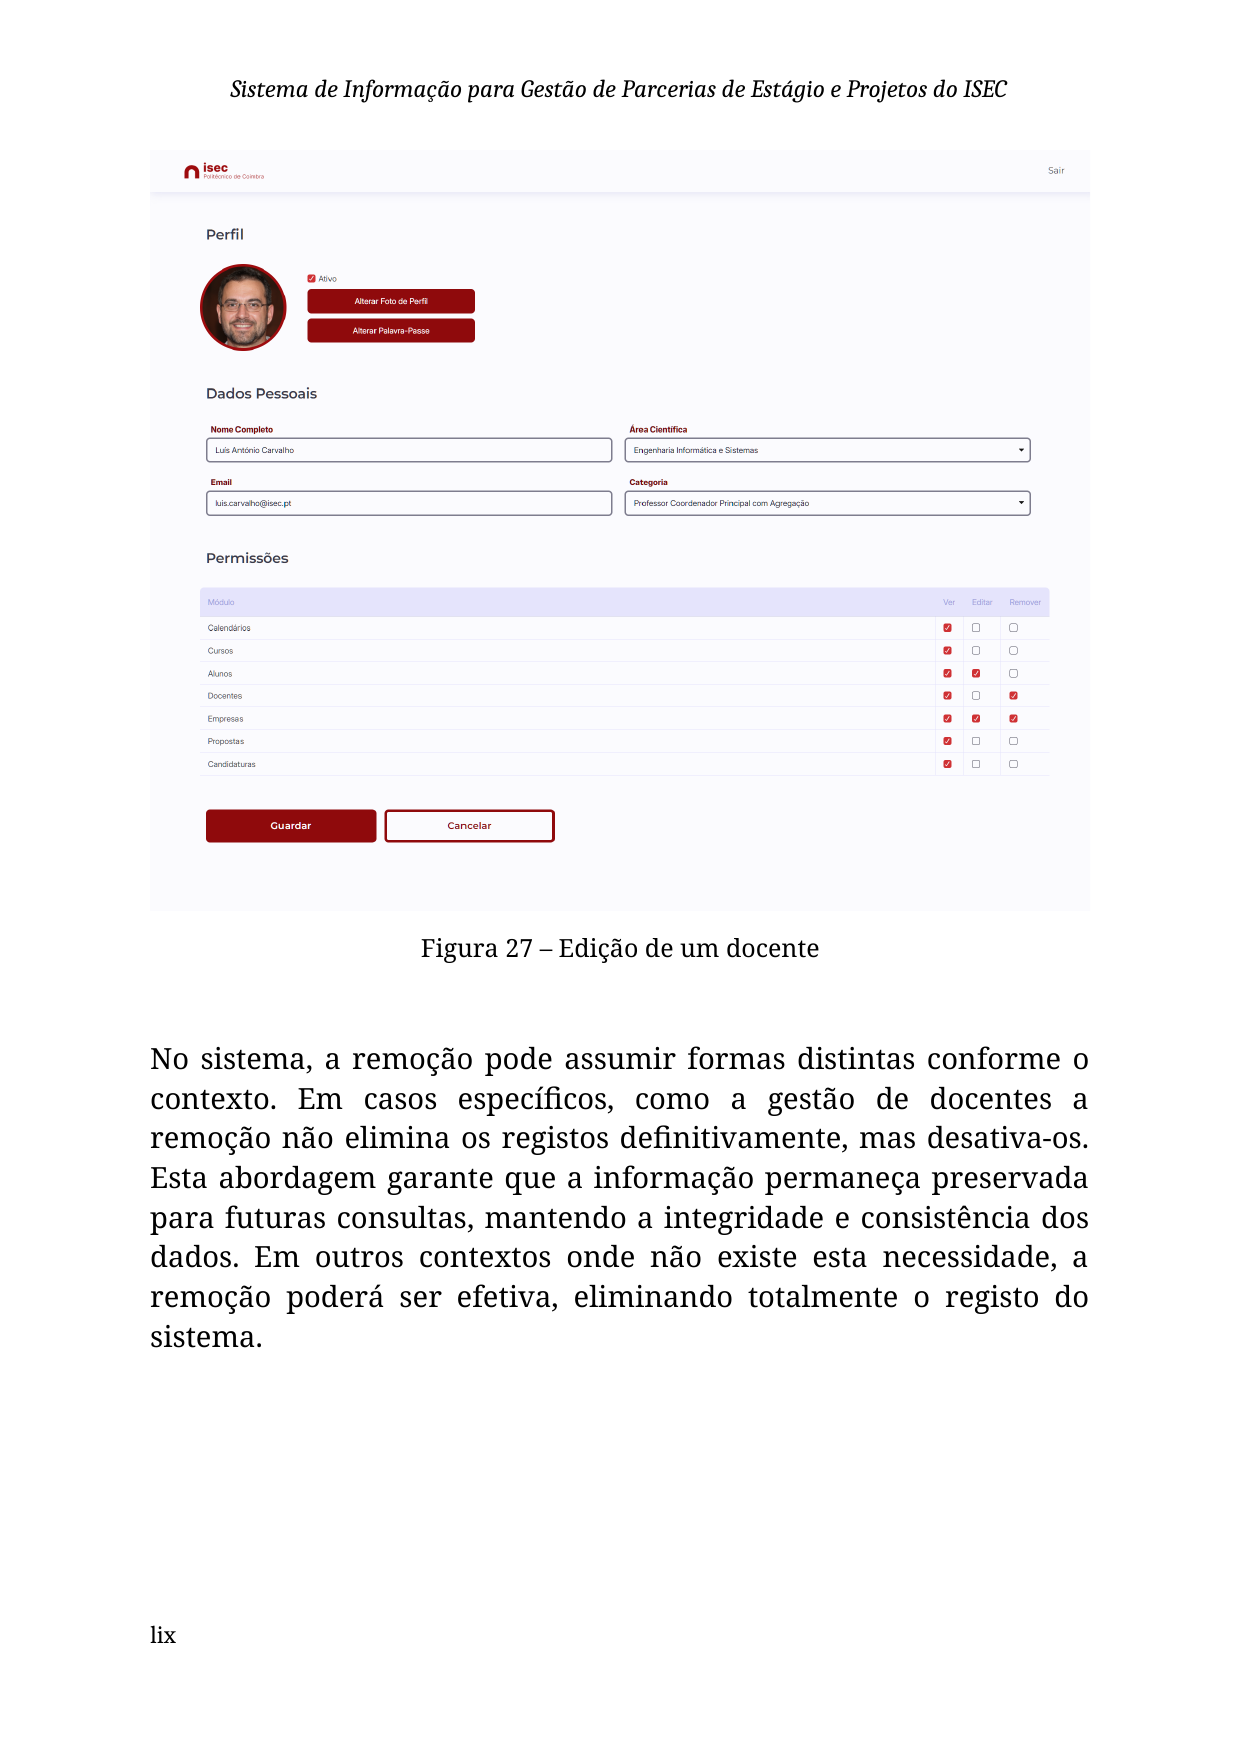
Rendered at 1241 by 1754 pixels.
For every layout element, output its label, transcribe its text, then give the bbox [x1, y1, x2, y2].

text Figura 27 – Edição de um docente [150, 931, 1090, 965]
text No sistema, a remoção pode assumir formas distintas conforme o contexto. Em casos específicos, como a gestão de docentes a remoção não elimina os registos definitivamente, mas desativa-os. Esta abordagem garante que a informação permaneça preservada para futuras consultas, mantendo a integridade e consistência dos dados. Em outros contextos onde não existe esta necessidade, a remoção poderá ser efetiva, eliminando totalmente o registo do sistema. [150, 1038, 1090, 1356]
picture [150, 150, 1091, 911]
